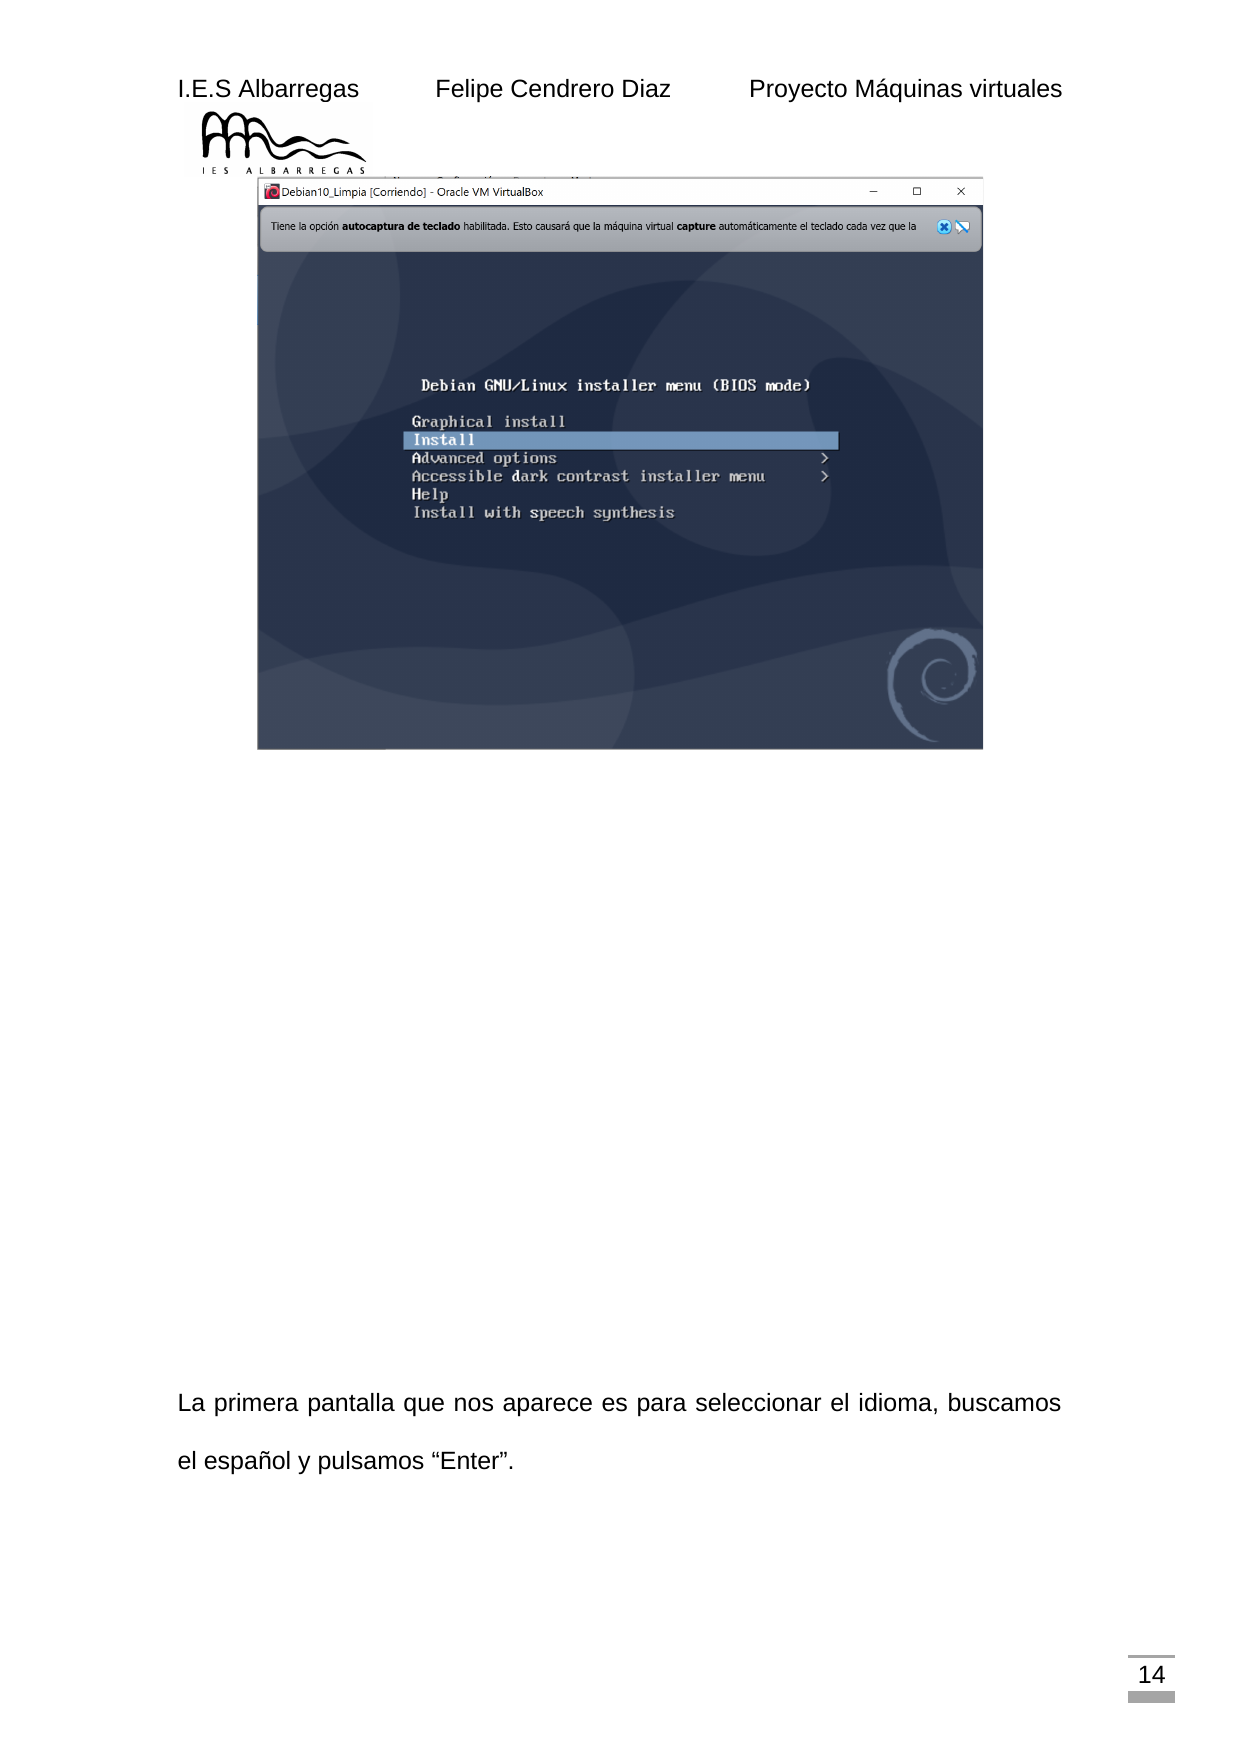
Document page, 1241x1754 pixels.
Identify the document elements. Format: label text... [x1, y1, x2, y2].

text La primera pantalla que nos aparece es para seleccionar el idioma, buscamos el español y pulsamos “Enter”. [177, 1388, 1063, 1474]
picture [184, 102, 984, 750]
